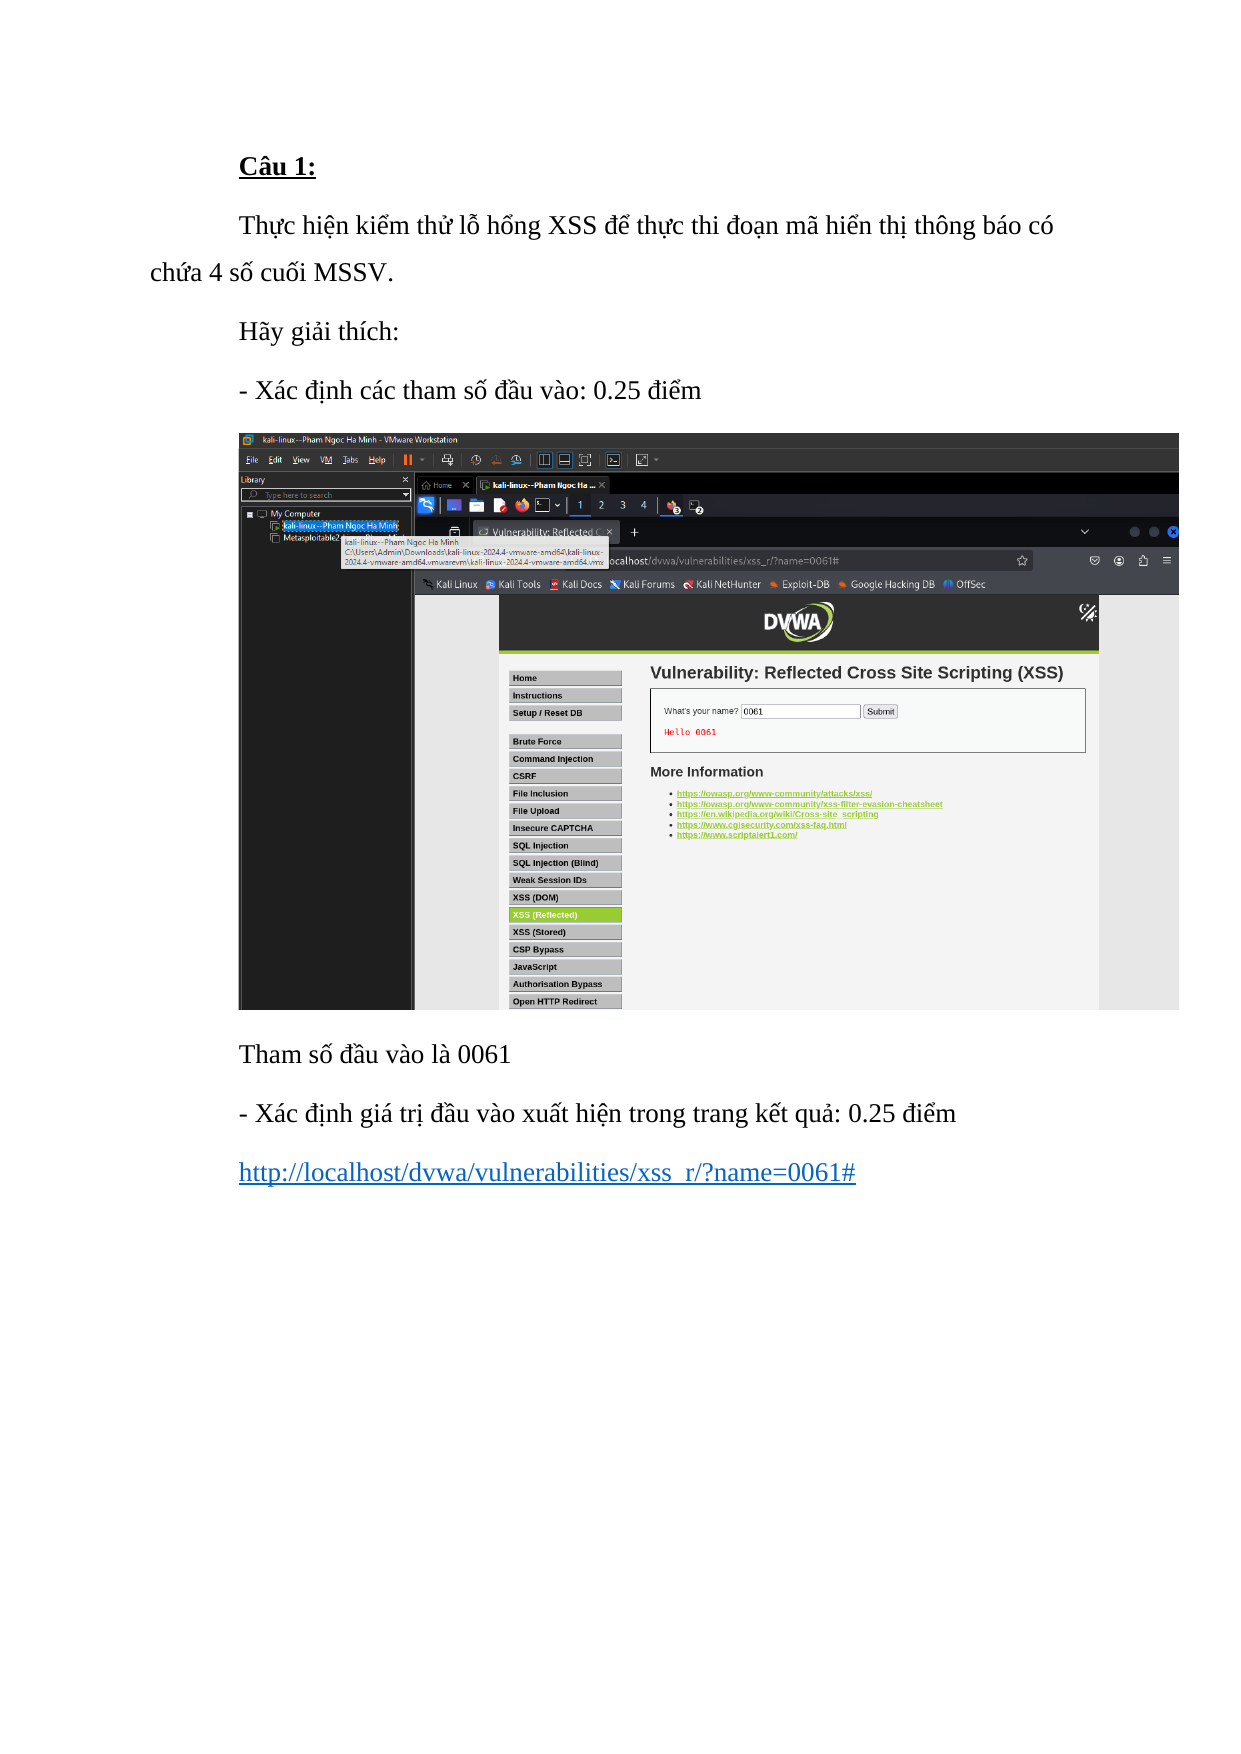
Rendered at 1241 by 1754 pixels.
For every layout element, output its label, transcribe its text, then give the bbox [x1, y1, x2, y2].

text Hãy giải thích: [150, 315, 1090, 346]
picture [238, 433, 1179, 1010]
text - Xác định giá trị đầu vào xuất hiện trong trang kết quả: 0.25 điểm [150, 1097, 1090, 1128]
text Câu 1: [150, 150, 1090, 181]
text - Xác định các tham số đầu vào: 0.25 điểm [150, 374, 1090, 405]
text Tham số đầu vào là 0061 [150, 1038, 1090, 1069]
text Thực hiện kiểm thử lỗ hổng XSS để thực thi đoạn mã hiển thị thông báo có chứa 4 số cuối MSSV. [150, 209, 1090, 287]
text http://localhost/dvwa/vulnerabilities/xss_r/?name=0061# [150, 1156, 1090, 1187]
